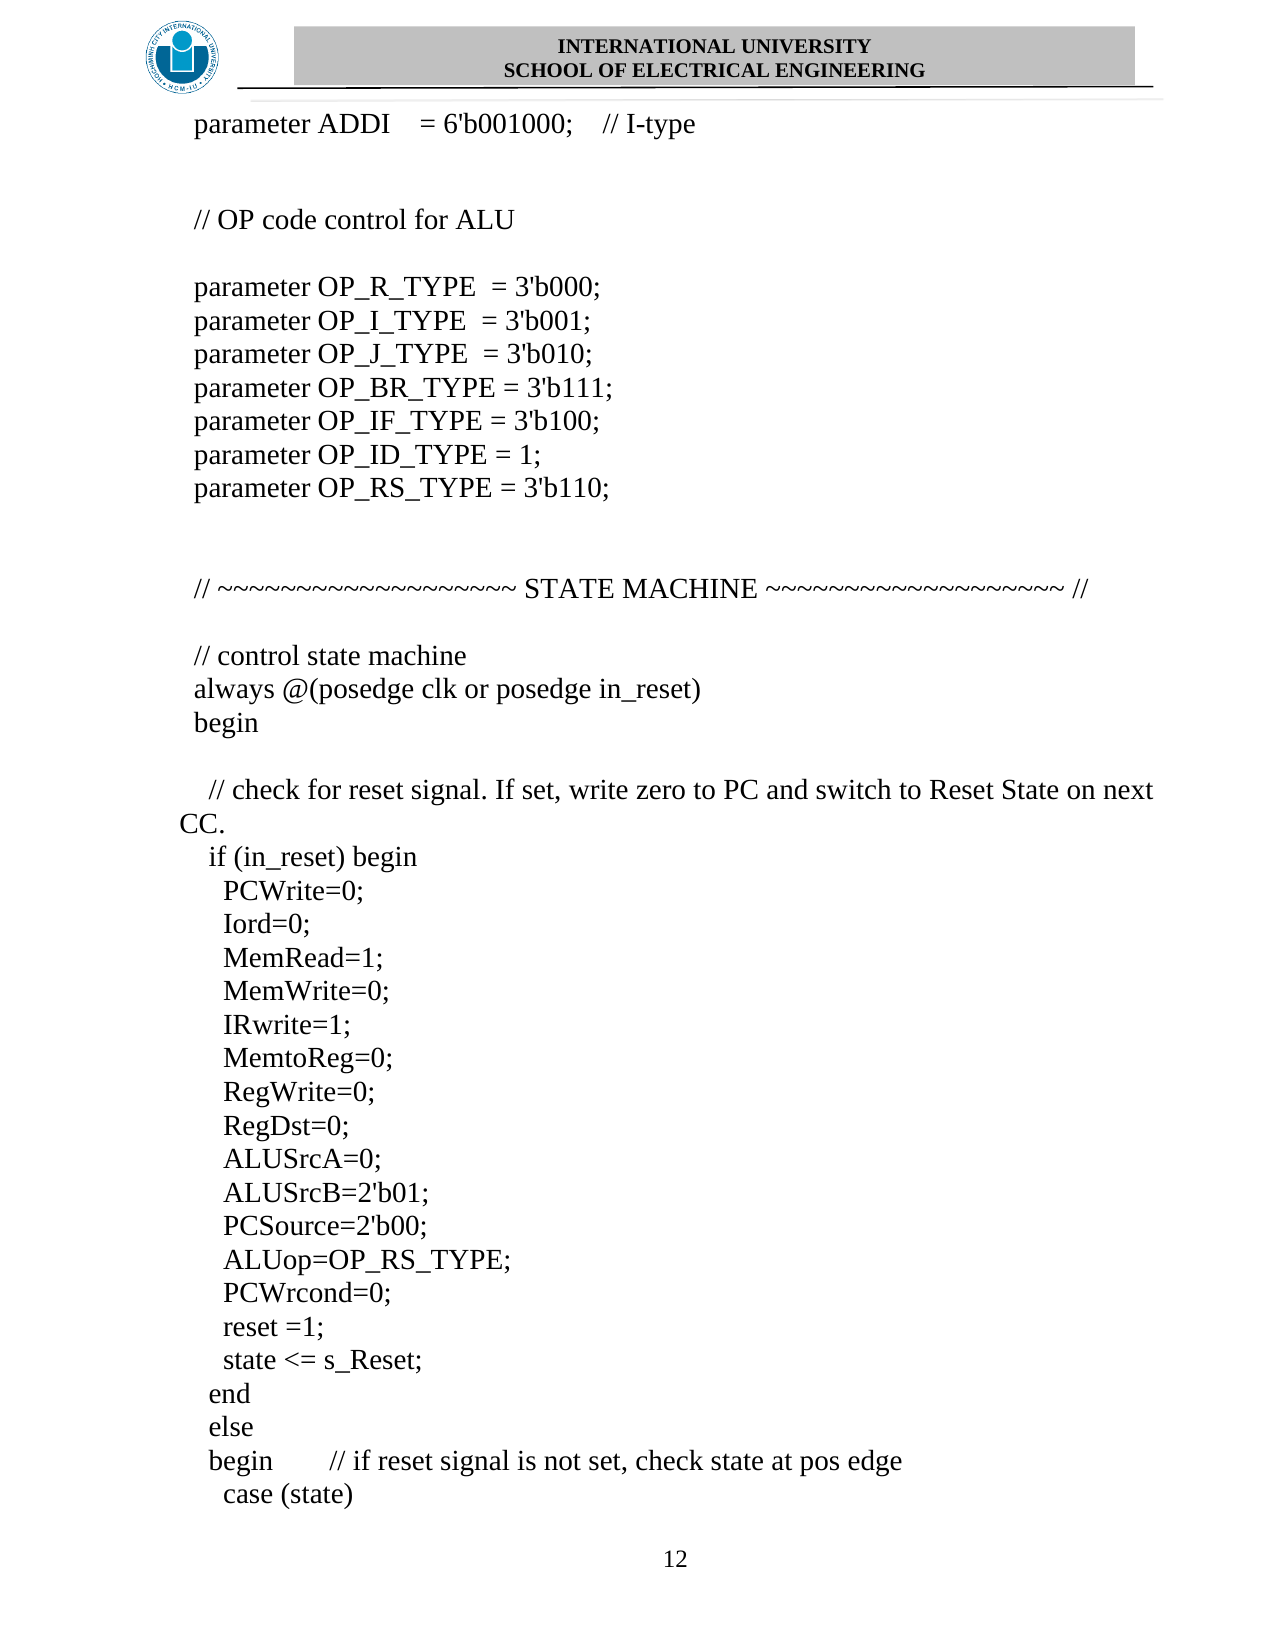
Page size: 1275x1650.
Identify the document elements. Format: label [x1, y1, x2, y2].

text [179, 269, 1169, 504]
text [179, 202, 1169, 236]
picture [144, 19, 219, 95]
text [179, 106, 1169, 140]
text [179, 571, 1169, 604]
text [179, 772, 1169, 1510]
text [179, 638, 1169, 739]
